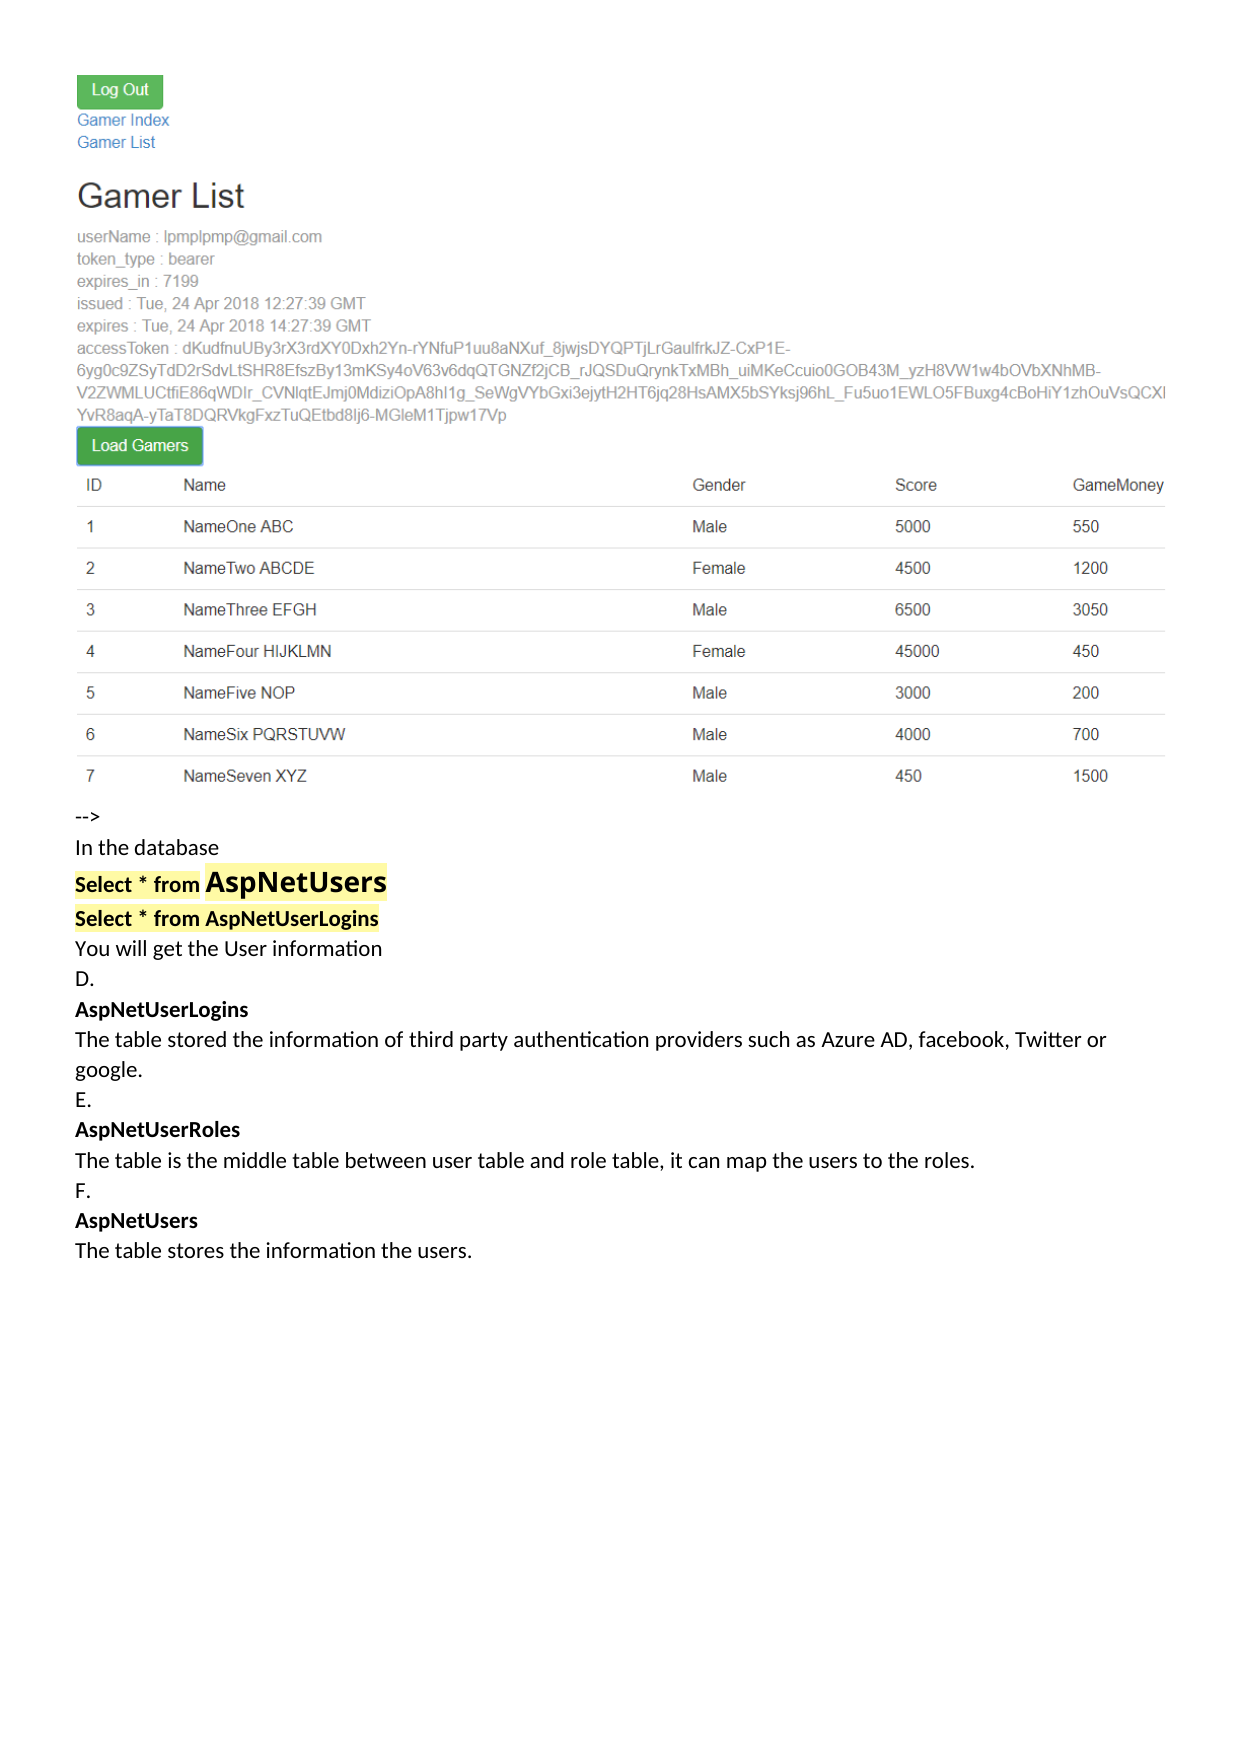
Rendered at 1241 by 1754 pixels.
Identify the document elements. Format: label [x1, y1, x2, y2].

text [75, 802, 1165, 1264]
picture [75, 75, 1166, 801]
